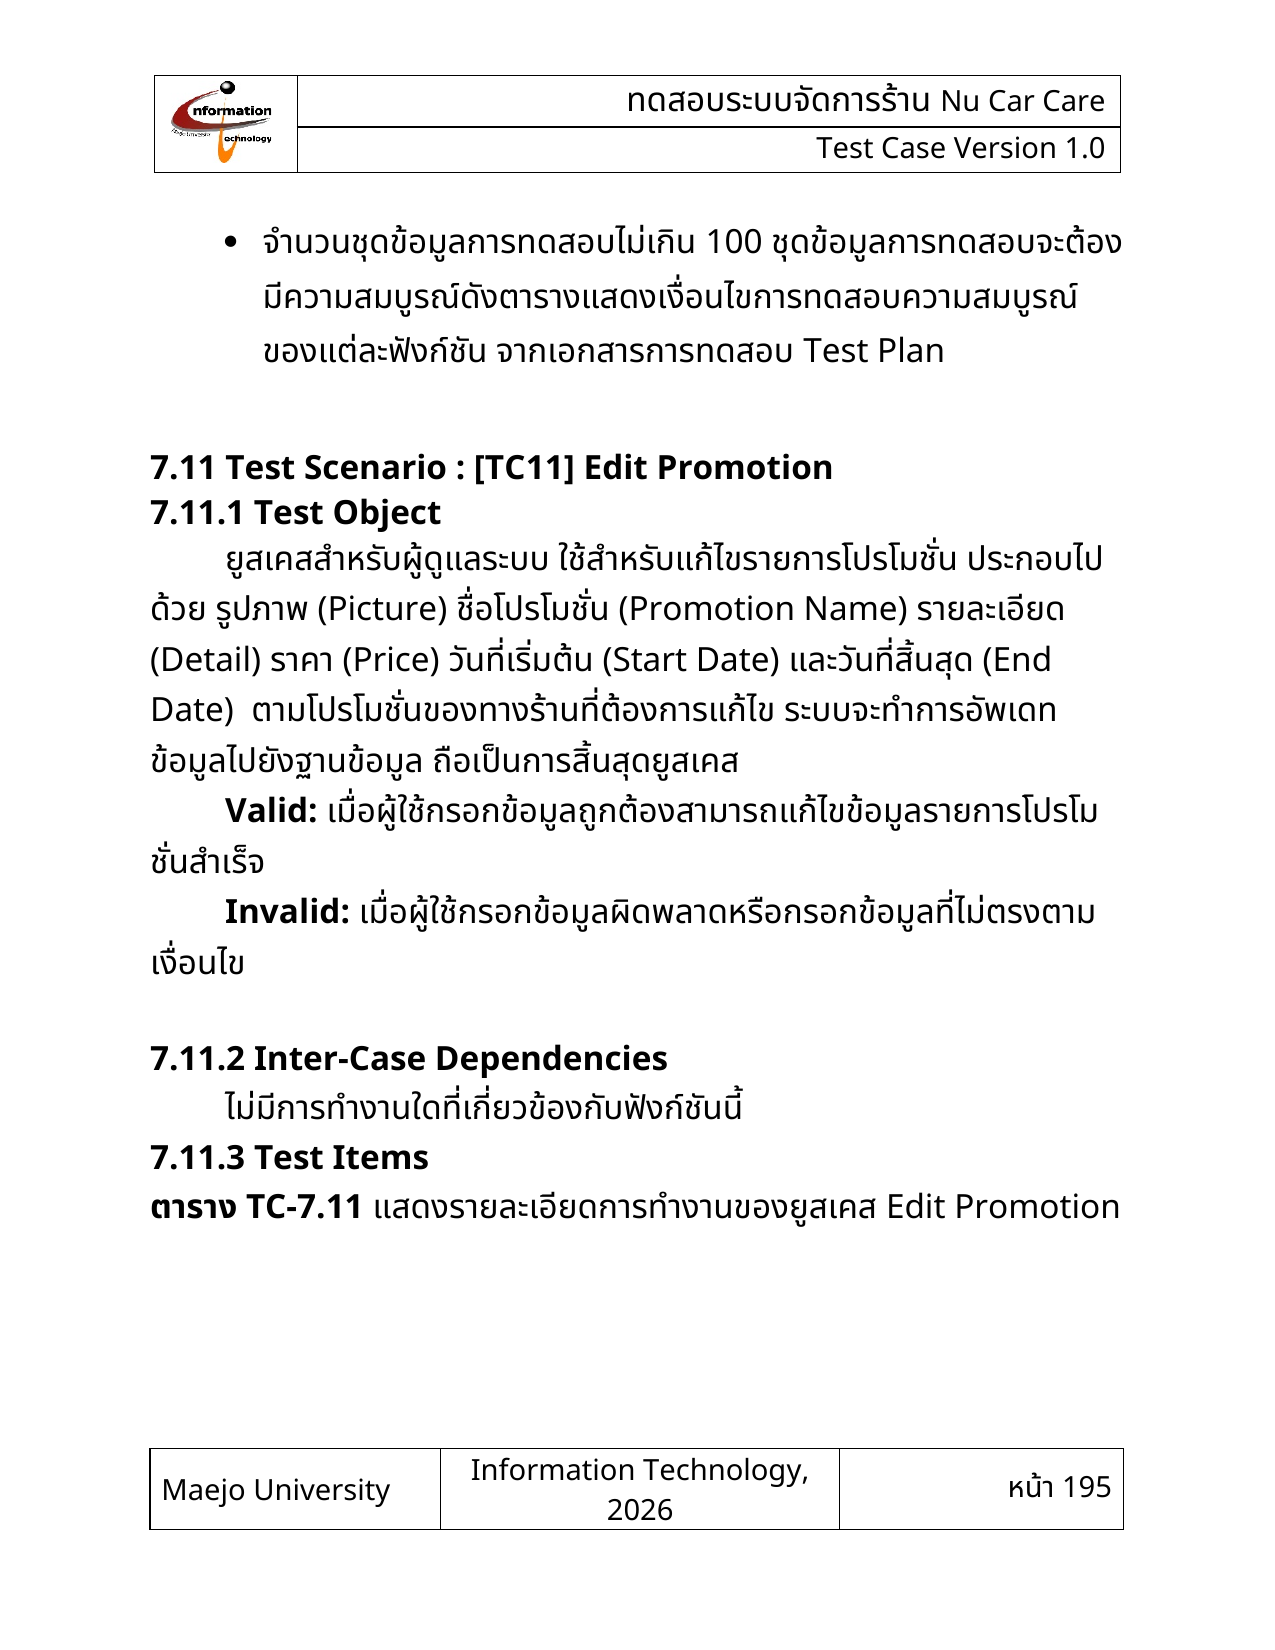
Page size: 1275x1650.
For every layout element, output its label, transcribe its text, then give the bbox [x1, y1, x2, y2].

list จำนวนชุดข้อมูลการทดสอบไม่เกิน 100 ชุดข้อมูลการทดสอบจะต้องมีความสมบูรณ์ดังตารางแสดงเงื่อนไขการทดสอบความสมบูรณ์ของแต่ละฟังก์ชัน จากเอกสารการทดสอบ Test Plan [225, 218, 1125, 378]
text 7.11 Test Scenario : [TC11] Edit Promotion [150, 444, 1125, 489]
text ไม่มีการทำงานใดที่เกี่ยวข้องกับฟังก์ชันนี้ [150, 1084, 1125, 1134]
text 7.11.2 Inter-Case Dependencies [150, 1035, 1125, 1080]
text Invalid: เมื่อผู้ใช้กรอกข้อมูลผิดพลาดหรือกรอกข้อมูลที่ไม่ตรงตามเงื่อนไข [150, 888, 1125, 989]
text ตาราง TC-7.11 แสดงรายละเอียดการทำงานของยูสเคส Edit Promotion [150, 1183, 1125, 1234]
picture [170, 81, 272, 163]
text Valid: เมื่อผู้ใช้กรอกข้อมูลถูกต้องสามารถแก้ไขข้อมูลรายการโปรโมชั่นสำเร็จ [150, 787, 1125, 888]
text 7.11.1 Test Object [150, 489, 1125, 534]
text 7.11.3 Test Items [150, 1134, 1125, 1179]
text ยูสเคสสำหรับผู้ดูแลระบบ ใช้สำหรับแก้ไขรายการโปรโมชั่น ประกอบไปด้วย รูปภาพ (Picture) ชื่อโปรโมชั่น (Promotion Name) รายละเอียด (Detail) ราคา (Price) วันที่เริ่มต้น (Start Date) และวันที่สิ้นสุด (End Date) ตามโปรโมชั่นของทางร้านที่ต้องการแก้ไข ระบบจะทำการอัพเดทข้อมูลไปยังฐานข้อมูล ถือเป็นการสิ้นสุดยูสเคส [150, 534, 1125, 787]
